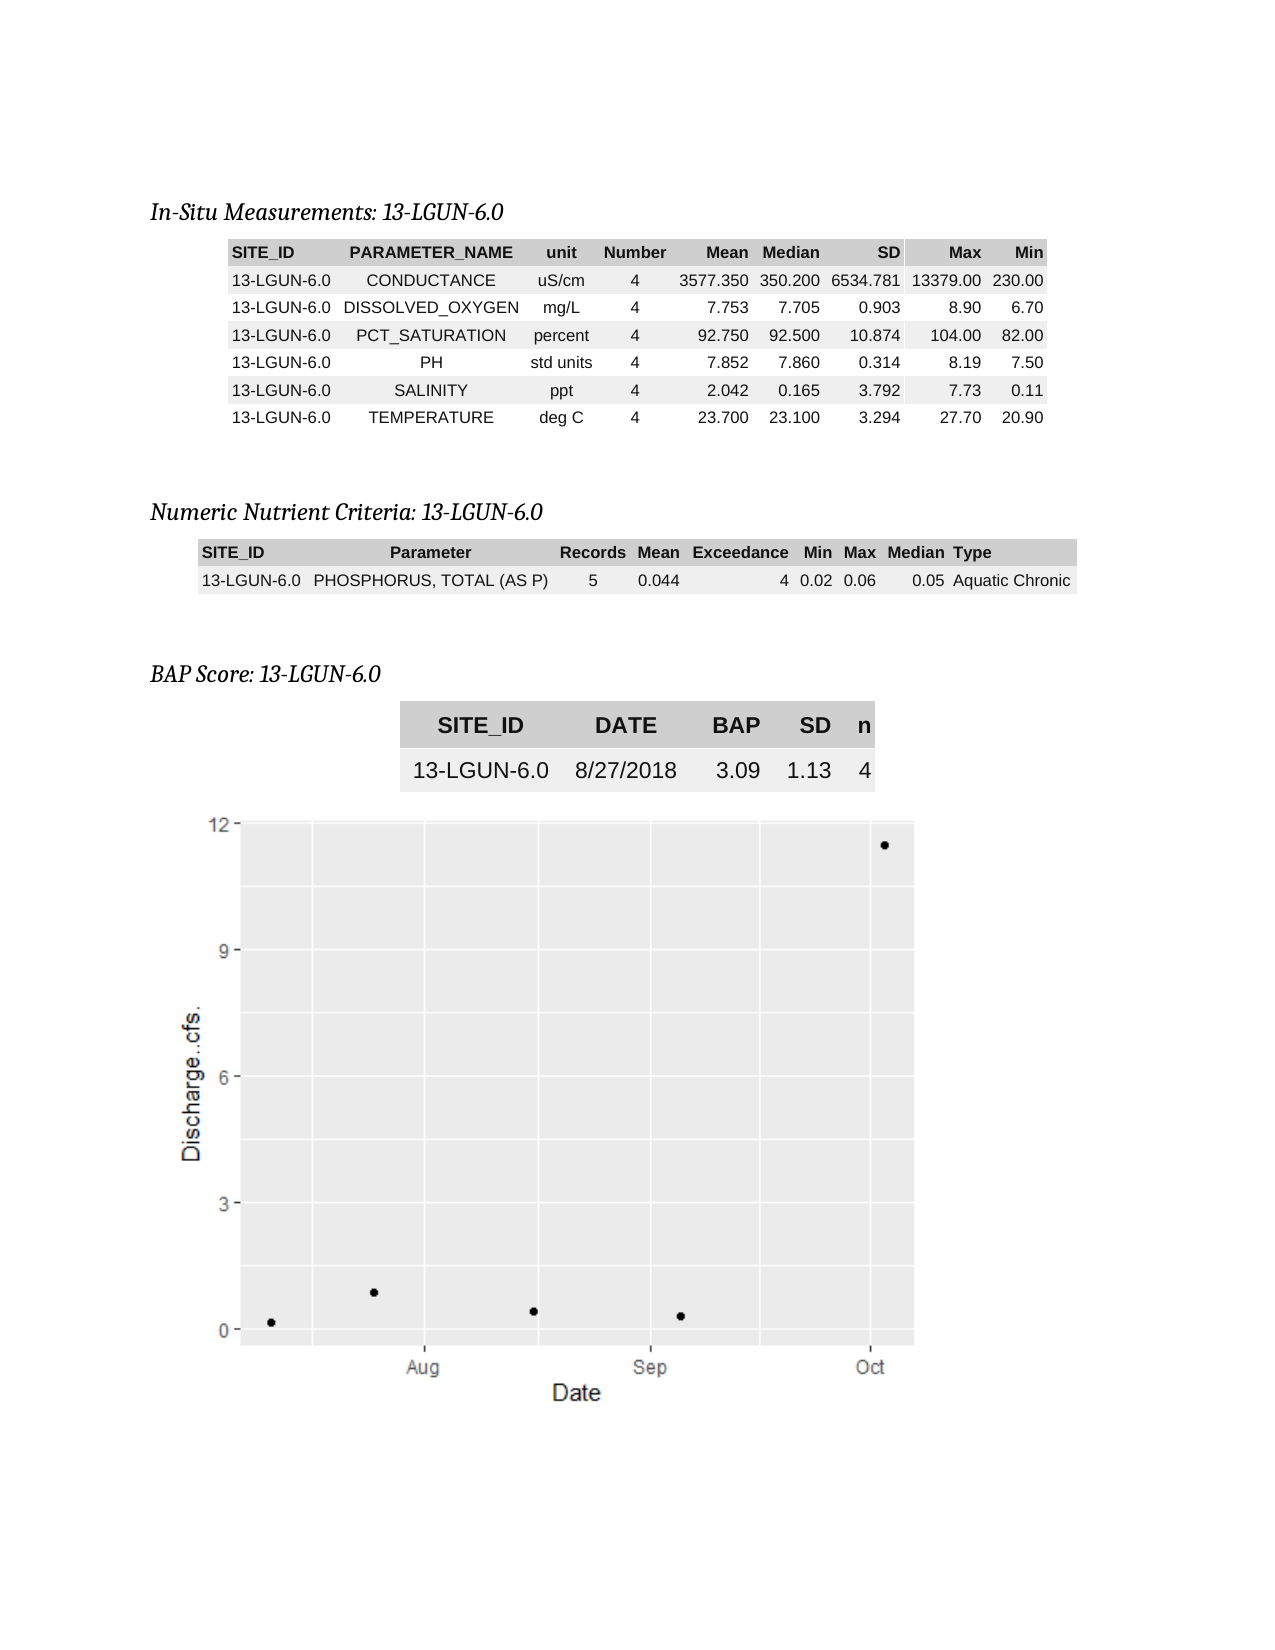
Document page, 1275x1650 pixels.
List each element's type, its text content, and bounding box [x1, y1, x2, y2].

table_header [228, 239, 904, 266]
picture [168, 810, 927, 1417]
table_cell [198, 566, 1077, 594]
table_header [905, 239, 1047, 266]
text Numeric Nutrient Criteria: 13-LGUN-6.0 [150, 497, 1125, 526]
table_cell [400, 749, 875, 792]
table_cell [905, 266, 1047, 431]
text In-Situ Measurements: 13-LGUN-6.0 [150, 197, 1125, 226]
text BAP Score: 13-LGUN-6.0 [150, 660, 1125, 689]
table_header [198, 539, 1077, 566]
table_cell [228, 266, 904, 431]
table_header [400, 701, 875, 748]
